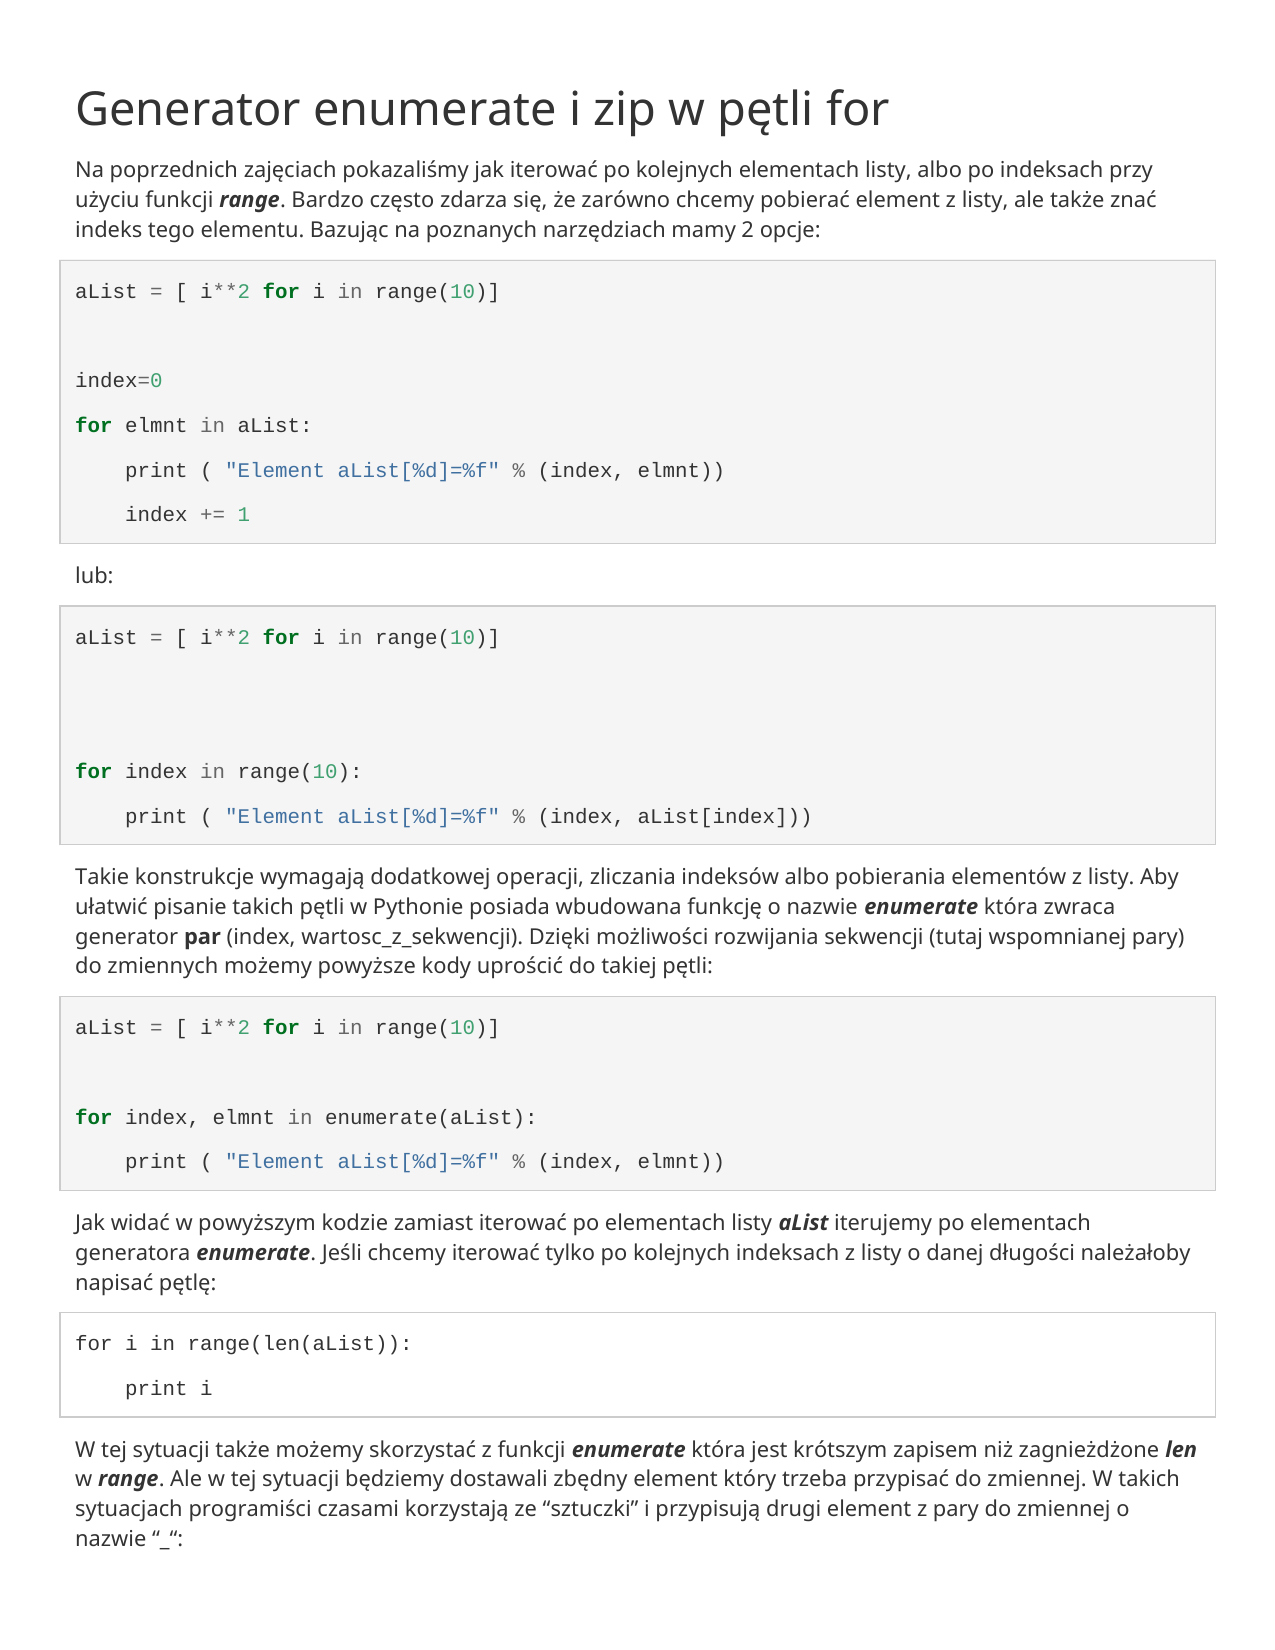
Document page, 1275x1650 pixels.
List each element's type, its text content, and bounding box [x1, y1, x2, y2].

text index=0 [61, 349, 1215, 393]
text print ( "Element aList[%d]=%f" % (index, elmnt)) [61, 438, 1215, 483]
text Takie konstrukcje wymagają dodatkowej operacji, zliczania indeksów albo pobierania elementów z listy. Aby ułatwić pisanie takich pętli w Pythonie posiada wbudowana funkcję o nazwie enumerate która zwraca generator par (index, wartosc_z_sekwencji). Dzięki możliwości rozwijania sekwencji (tutaj wspomnianej pary) do zmiennych możemy powyższe kody uprościć do takiej pętli: [75, 861, 1200, 980]
text Na poprzednich zajęciach pokazaliśmy jak iterować po kolejnych elementach listy, albo po indeksach przy użyciu funkcji range. Bardzo często zdarza się, że zarówno chcemy pobierać element z listy, ale także znać indeks tego elementu. Bazując na poznanych narzędziach mamy 2 opcje: [75, 154, 1200, 244]
text Jak widać w powyższym kodzie zamiast iterować po elementach listy aList iterujemy po elementach generatora enumerate. Jeśli chcemy iterować tylko po kolejnych indeksach z listy o danej długości należałoby napisać pętlę: [75, 1207, 1200, 1296]
text for i in range(len(aList)): [61, 1313, 1215, 1357]
text Generator enumerate i zip w pętli for [75, 75, 1200, 139]
text print ( "Element aList[%d]=%f" % (index, elmnt)) [61, 1130, 1215, 1190]
text aList = [ i**2 for i in range(10)] [61, 607, 1215, 650]
text print ( "Element aList[%d]=%f" % (index, aList[index])) [61, 784, 1215, 844]
text for elmnt in aList: [61, 393, 1215, 438]
text aList = [ i**2 for i in range(10)] [61, 997, 1215, 1041]
text lub: [75, 560, 1200, 590]
text W tej sytuacji także możemy skorzystać z funkcji enumerate która jest krótszym zapisem niż zagnieżdżone len w range. Ale w tej sytuacji będziemy dostawali zbędny element który trzeba przypisać do zmiennej. W takich sytuacjach programiści czasami korzystają ze “sztuczki” i przypisują drugi element z pary do zmiennej o nazwie “_“: [75, 1433, 1200, 1553]
text aList = [ i**2 for i in range(10)] [61, 261, 1215, 304]
text for index, elmnt in enumerate(aList): [61, 1085, 1215, 1130]
text index += 1 [61, 483, 1215, 543]
text print i [61, 1357, 1215, 1416]
text for index in range(10): [61, 739, 1215, 784]
